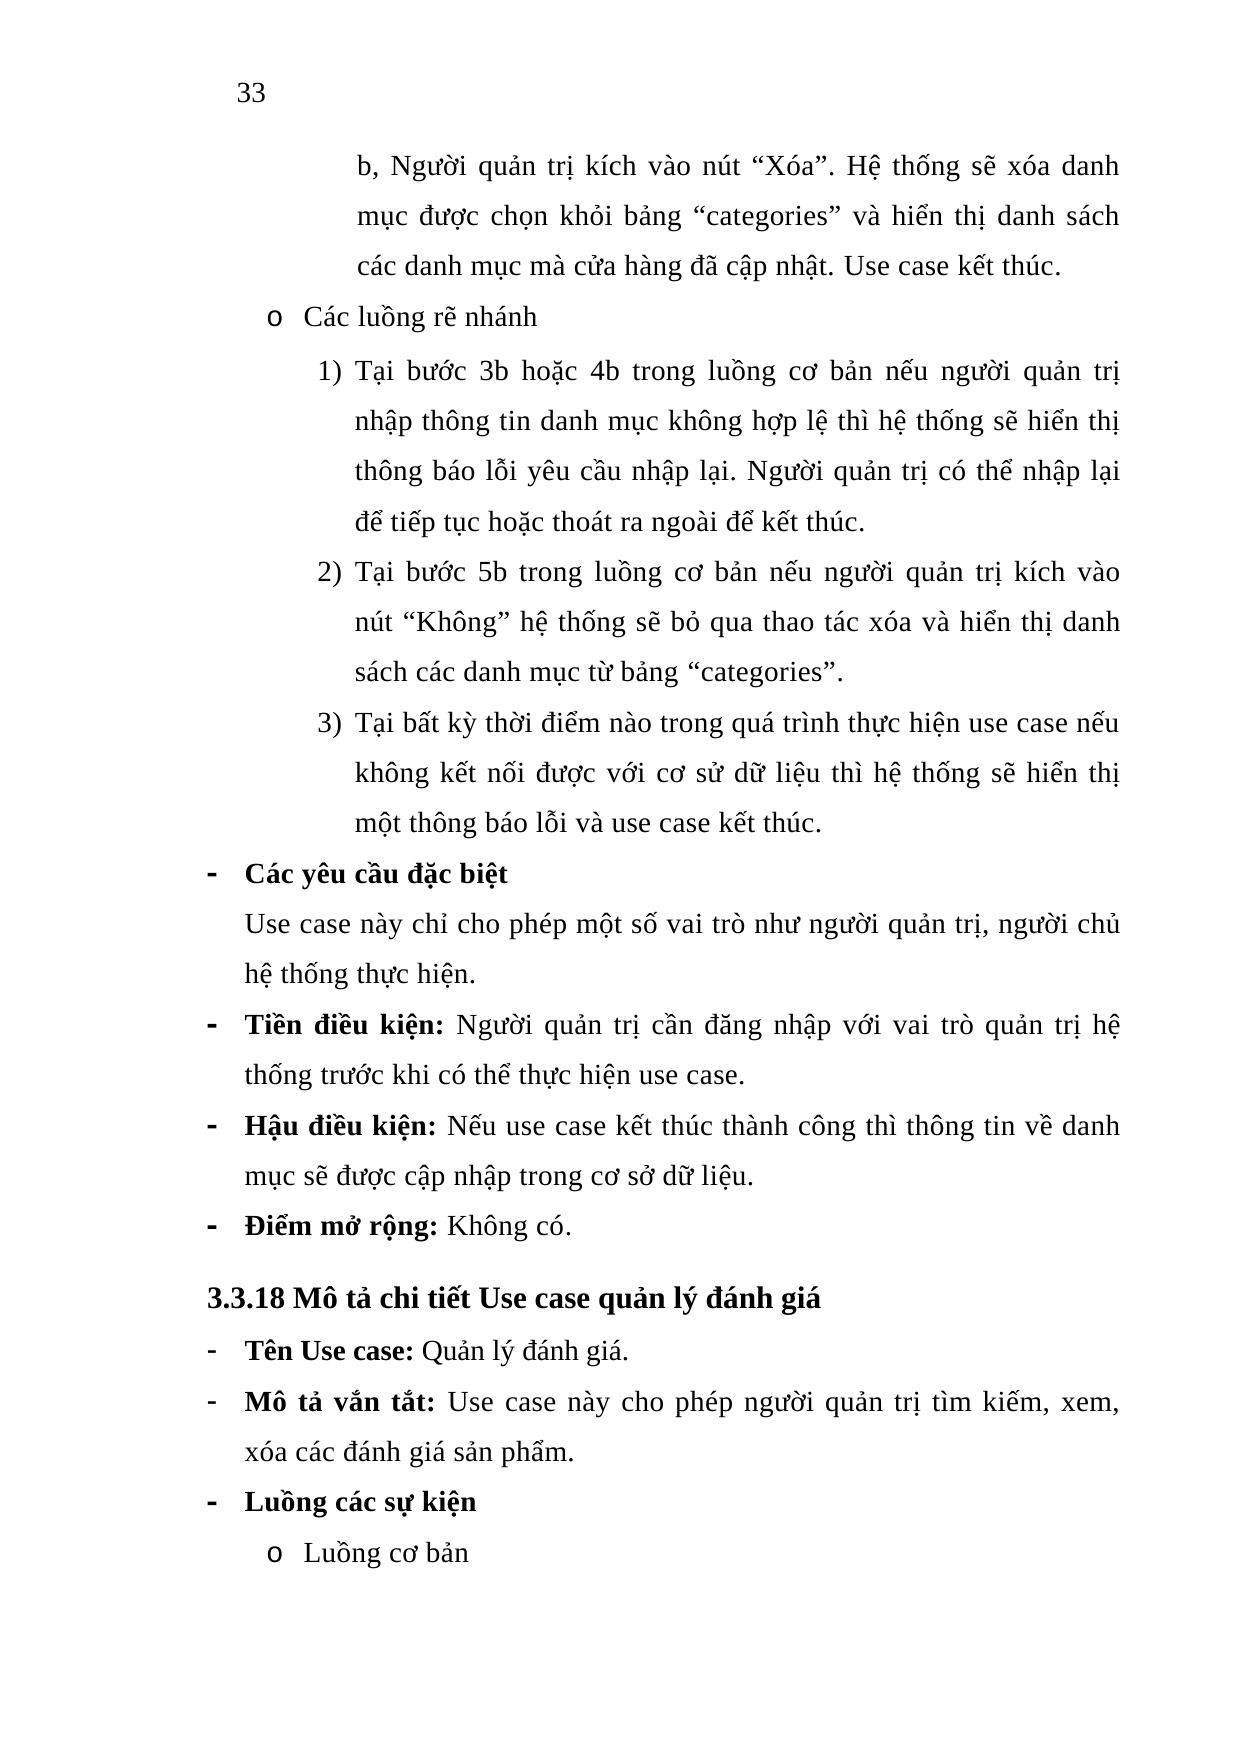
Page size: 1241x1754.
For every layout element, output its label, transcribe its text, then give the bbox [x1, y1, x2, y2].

subtitle 3.3.18 Mô tả chi tiết Use case quản lý đánh giá [207, 1279, 1122, 1316]
text b, Người quản trị kích vào nút “Xóa”. Hệ thống sẽ xóa danh mục được chọn khỏi bảng “categories” và hiển thị danh sách các danh mục mà cửa hàng đã cập nhật. Use case kết thúc. [357, 148, 1122, 282]
list Tại bước 5b trong luồng cơ bản nếu người quản trị kích vào nút “Không” hệ thống sẽ bỏ qua thao tác xóa và hiển thị danh sách các danh mục từ bảng “categories”. [317, 554, 1122, 688]
list Luồng các sự kiện [207, 1484, 1122, 1518]
list Các luồng rẽ nhánh [266, 299, 1122, 335]
list Tên Use case: Quản lý đánh giá. [207, 1333, 1122, 1367]
list Hậu điều kiện: Nếu use case kết thúc thành công thì thông tin về danh mục sẽ được cập nhập trong cơ sở dữ liệu. [207, 1108, 1122, 1192]
list Luồng cơ bản [266, 1535, 1122, 1571]
list Tại bất kỳ thời điểm nào trong quá trình thực hiện use case nếu không kết nối được với cơ sử dữ liệu thì hệ thống sẽ hiển thị một thông báo lỗi và use case kết thúc. [317, 705, 1122, 839]
list Tại bước 3b hoặc 4b trong luồng cơ bản nếu người quản trị nhập thông tin danh mục không hợp lệ thì hệ thống sẽ hiển thị thông báo lỗi yêu cầu nhập lại. Người quản trị có thể nhập lại để tiếp tục hoặc thoát ra ngoài để kết thúc. [317, 353, 1122, 537]
list Các yêu cầu đặc biệt [207, 856, 1122, 889]
list Tiền điều kiện: Người quản trị cần đăng nhập với vai trò quản trị hệ thống trước khi có thể thực hiện use case. [207, 1007, 1122, 1091]
list Điểm mở rộng: Không có. [207, 1208, 1122, 1242]
list Mô tả vắn tắt: Use case này cho phép người quản trị tìm kiếm, xem, xóa các đánh giá sản phẩm. [207, 1384, 1122, 1468]
text Use case này chỉ cho phép một số vai trò như người quản trị, người chủ hệ thống thực hiện. [244, 906, 1122, 990]
